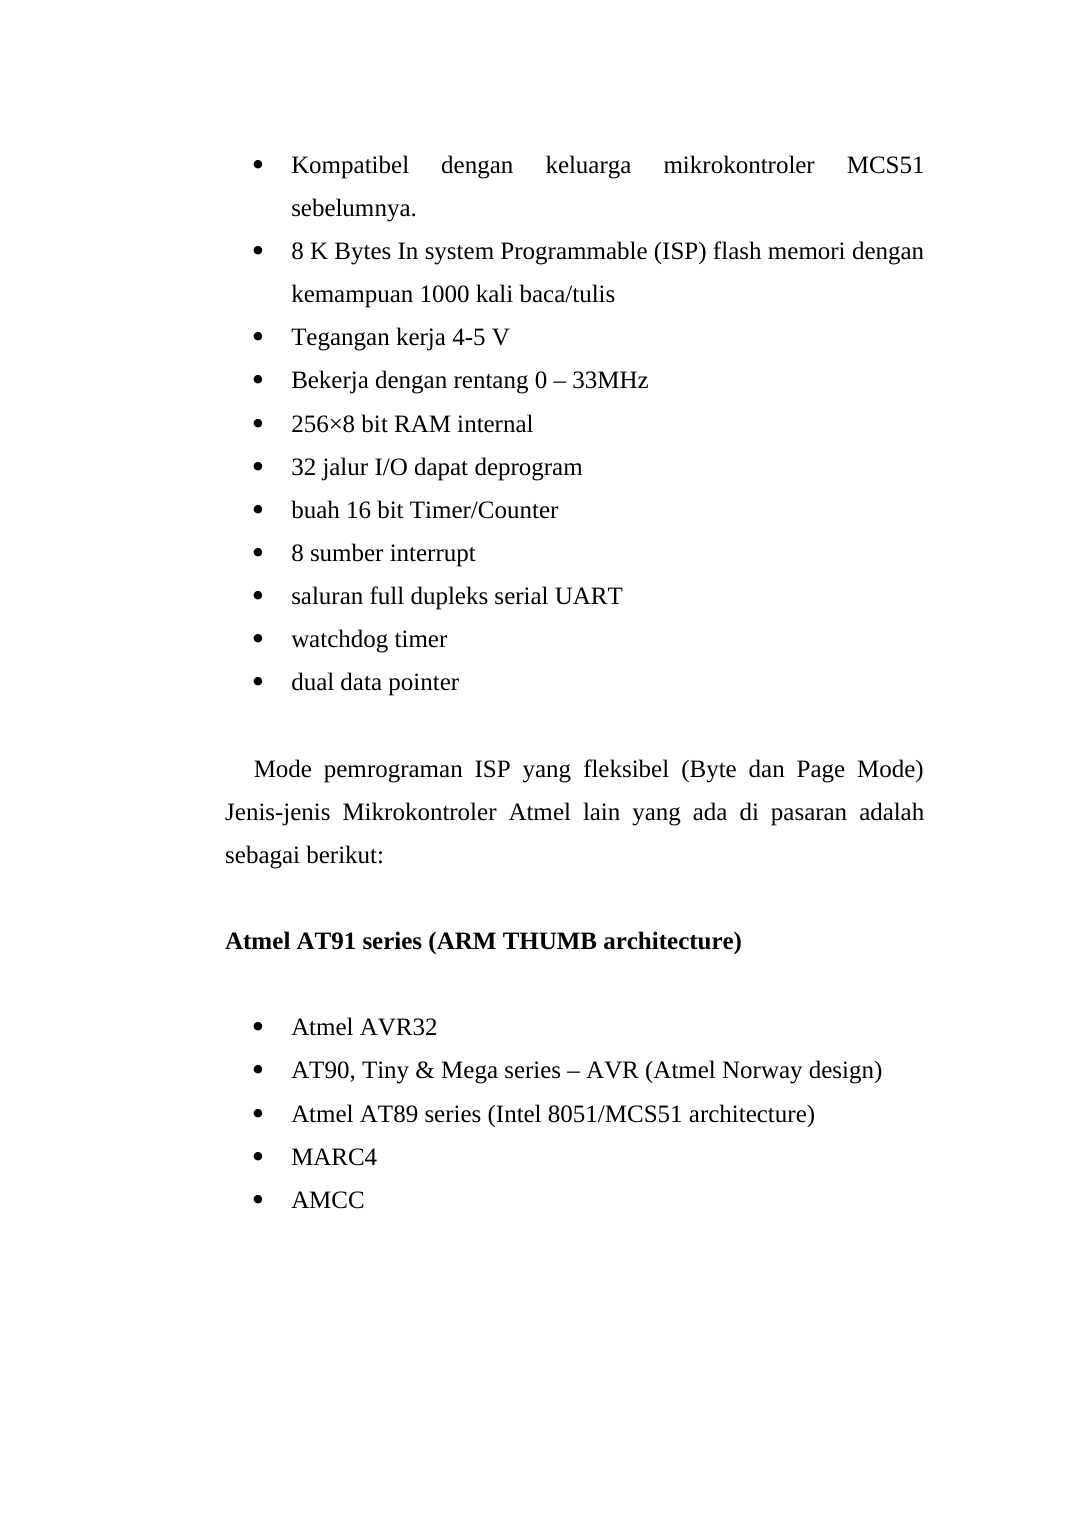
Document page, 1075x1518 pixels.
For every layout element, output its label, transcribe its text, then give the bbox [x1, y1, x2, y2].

list buah 16 bit Timer/Counter [253, 495, 925, 524]
list 8 K Bytes In system Programmable (ISP) flash memori dengan kemampuan 1000 kali baca/tulis [253, 236, 925, 308]
list Bekerja dengan rentang 0 – 33MHz [253, 366, 925, 394]
list watchdog timer [253, 624, 925, 653]
list MARC4 [253, 1142, 925, 1171]
list 8 sumber interrupt [253, 538, 925, 567]
list Kompatibel dengan keluarga mikrokontroler MCS51 sebelumnya. [253, 150, 925, 222]
text Atmel AT91 series (ARM THUMB architecture) [150, 926, 925, 955]
text Mode pemrograman ISP yang fleksibel (Byte dan Page Mode) Jenis-jenis Mikrokontroler Atmel lain yang ada di pasaran adalah sebagai berikut: [225, 754, 925, 869]
list dual data pointer [253, 667, 925, 696]
list AMCC [253, 1185, 925, 1214]
list 256×8 bit RAM internal [253, 409, 925, 437]
list Atmel AVR32 [253, 1012, 925, 1041]
list Tegangan kerja 4-5 V [253, 322, 925, 351]
list Atmel AT89 series (Intel 8051/MCS51 architecture) [253, 1099, 925, 1127]
list AT90, Tiny & Mega series – AVR (Atmel Norway design) [253, 1056, 925, 1084]
list 32 jalur I/O dapat deprogram [253, 452, 925, 481]
list saluran full dupleks serial UART [253, 581, 925, 610]
